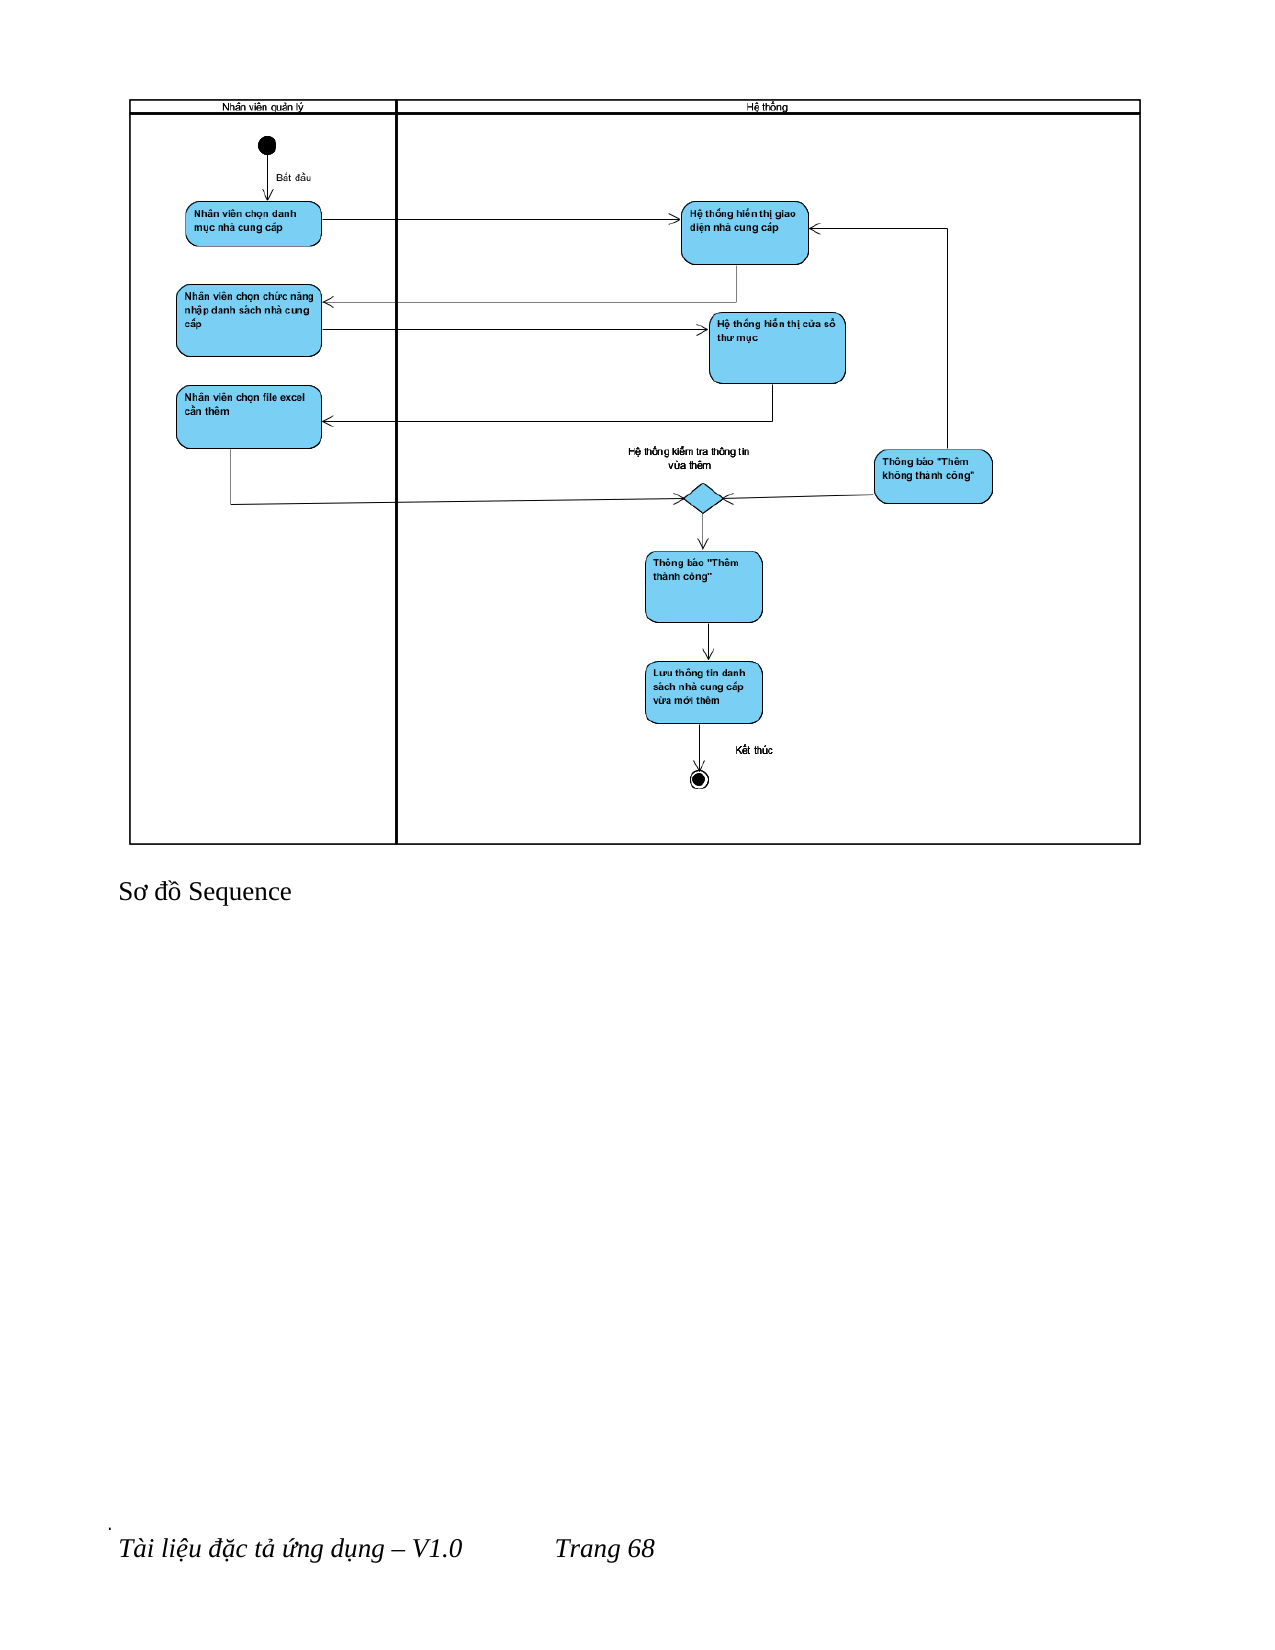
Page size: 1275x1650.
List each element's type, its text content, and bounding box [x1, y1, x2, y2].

text Sơ đồ Sequence [118, 875, 1186, 906]
picture [118, 88, 1152, 856]
